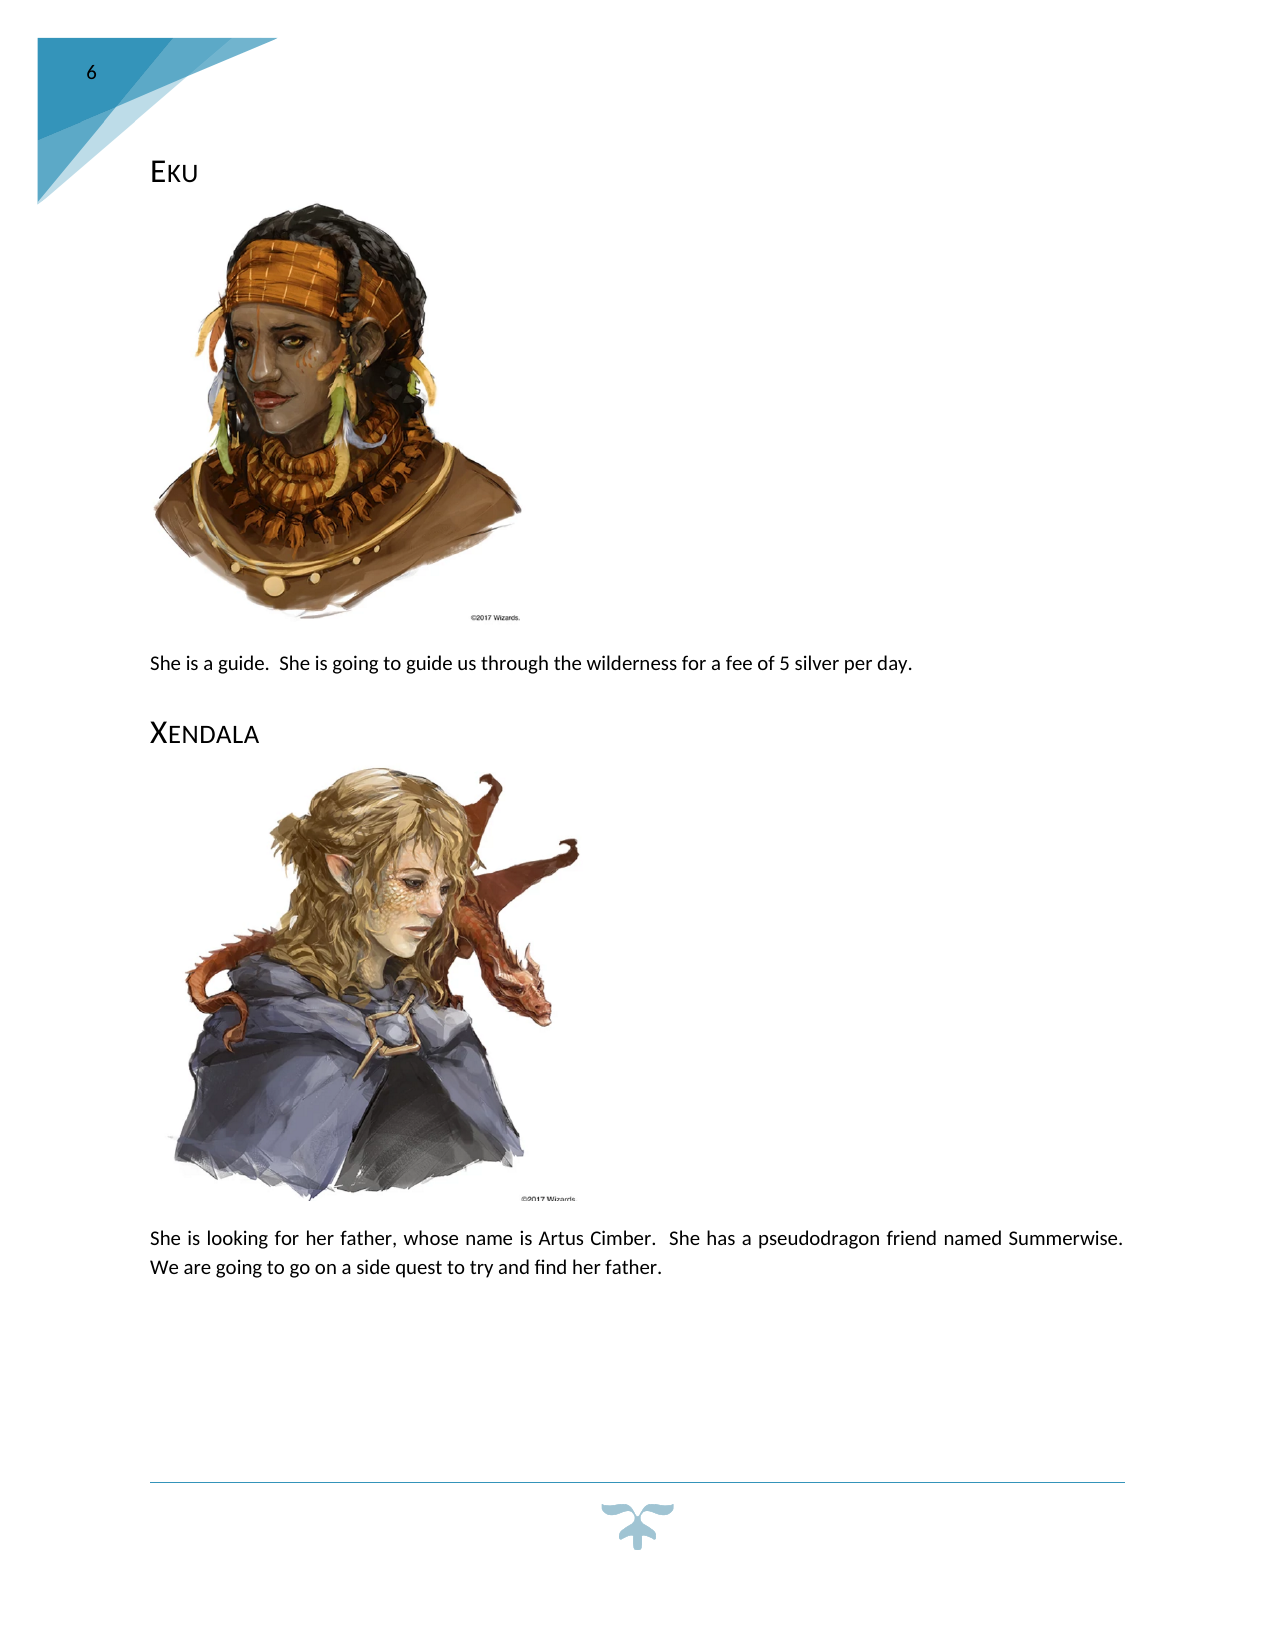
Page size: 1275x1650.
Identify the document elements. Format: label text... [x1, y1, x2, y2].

picture [37, 37, 527, 626]
picture [150, 761, 584, 1201]
subtitle Eku [150, 150, 1125, 191]
text She is a guide. She is going to guide us through the wilderness for a fee of 5 silver per day. [150, 651, 1125, 676]
text She is looking for her father, whose name is Artus Cimber. She has a pseudodragon friend named Summerwise. We are going to go on a side quest to try and find her father. [150, 1225, 1125, 1279]
subtitle Xendala [150, 711, 1125, 752]
